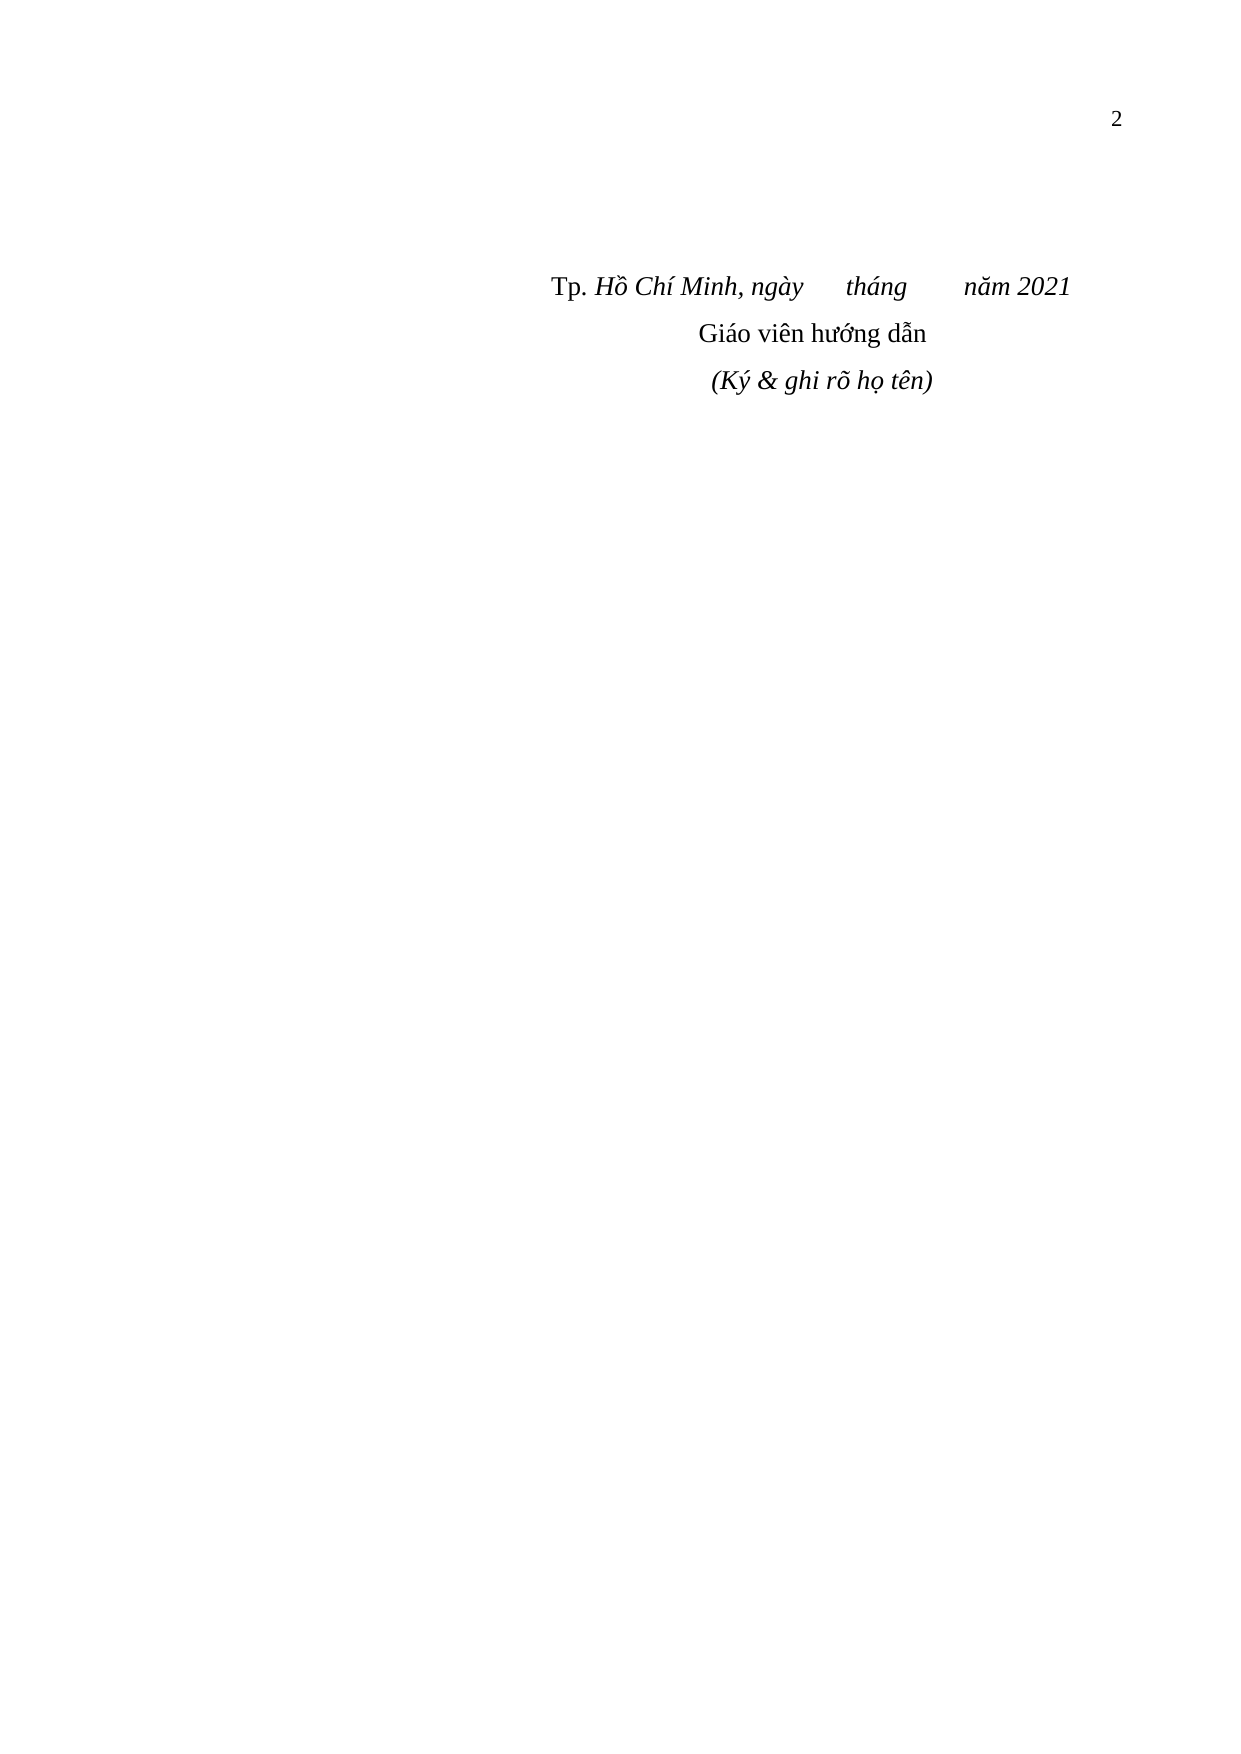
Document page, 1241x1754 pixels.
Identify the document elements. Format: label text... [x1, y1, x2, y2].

text Tp. Hồ Chí Minh, ngày tháng năm 2021 [503, 271, 1122, 302]
text Giáo viên hướng dẫn [503, 317, 1122, 348]
text (Ký & ghi rõ họ tên) [657, 364, 1122, 395]
